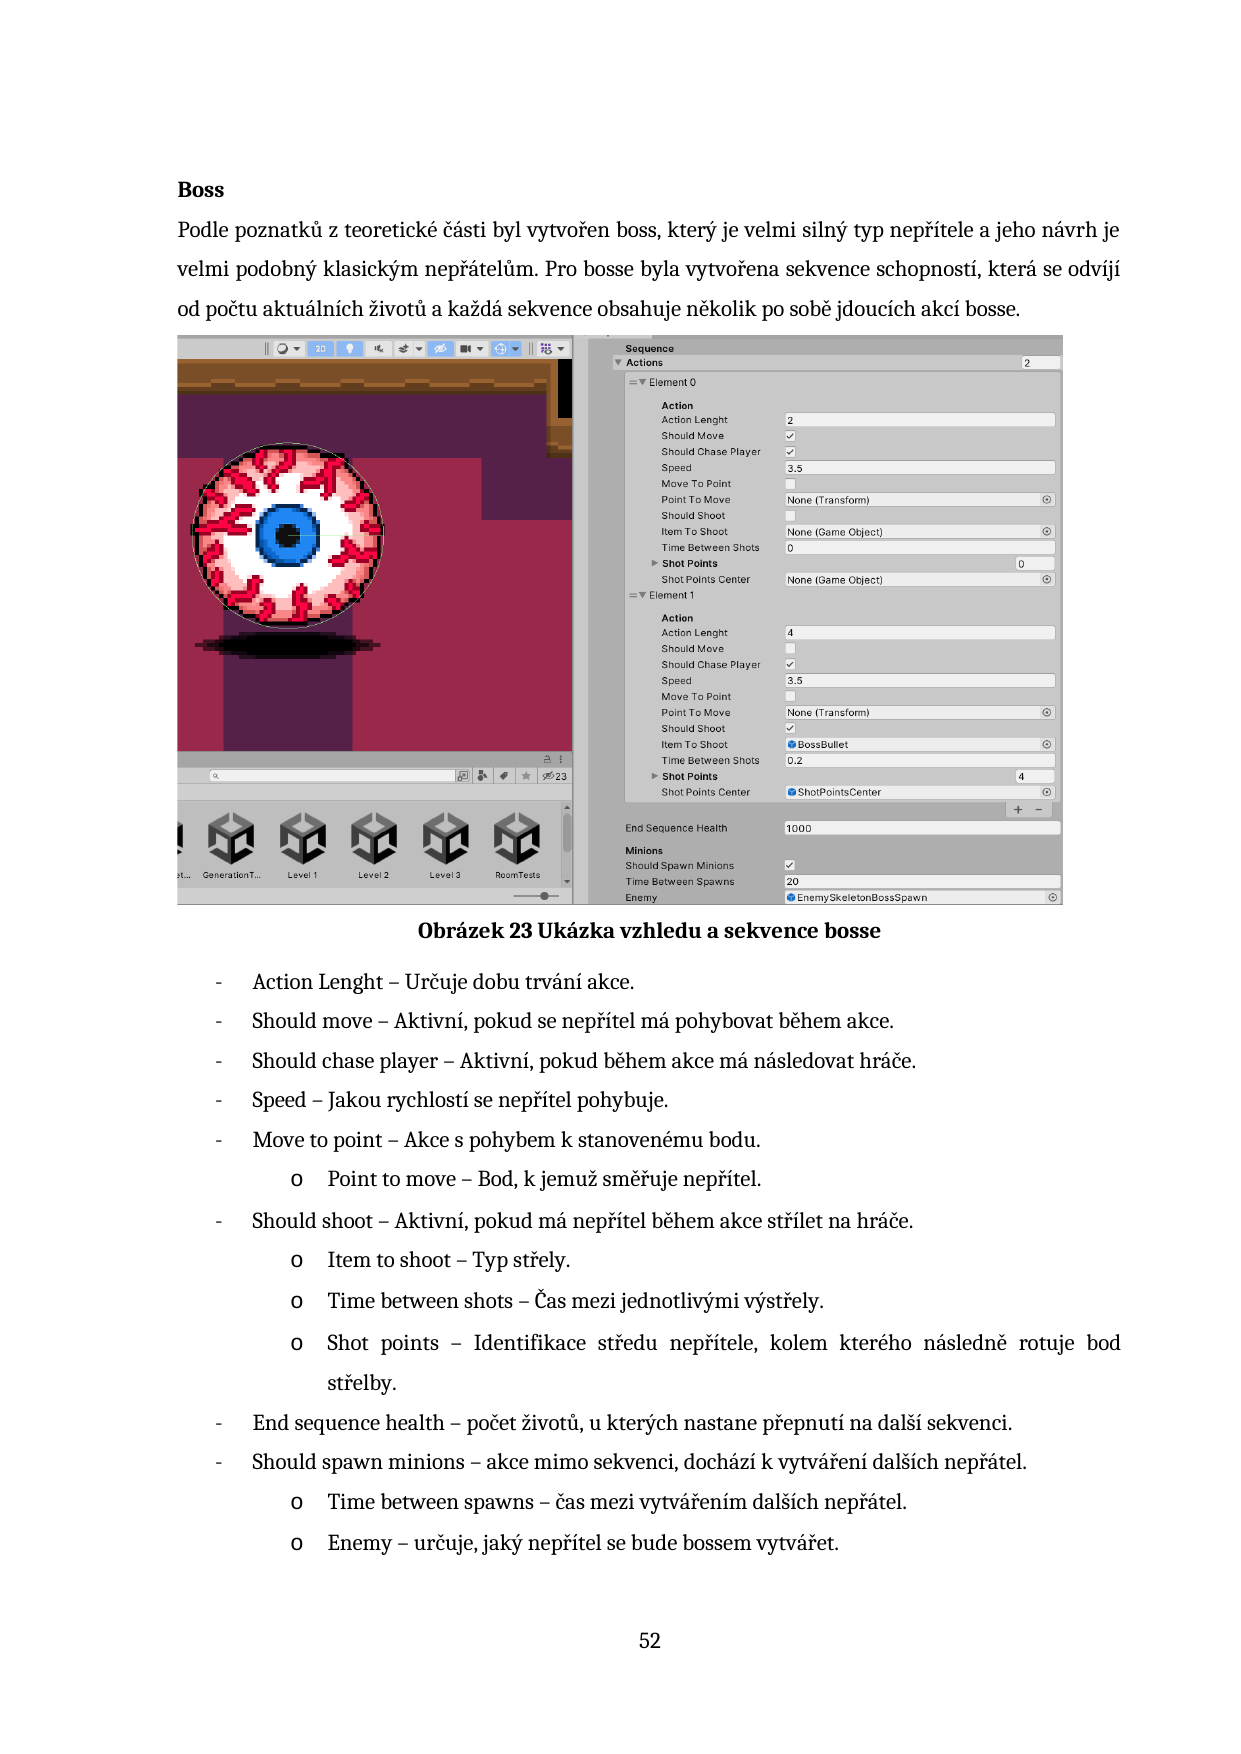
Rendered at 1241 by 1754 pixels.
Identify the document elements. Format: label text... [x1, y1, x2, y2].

list Speed – Jakou rychlostí se nepřítel pohybuje. [215, 1087, 1122, 1114]
text Podle poznatků z teoretické části byl vytvořen boss, který je velmi silný typ nepřítele a jeho návrh je velmi podobný klasickým nepřátelům. Pro bosse byla vytvořena sekvence schopností, která se odvíjí od počtu aktuálních životů a každá sekvence obsahuje několik po sobě jdoucích akcí bosse. [177, 217, 1122, 322]
list Should move – Aktivní, pokud se nepřítel má pohybovat během akce. [215, 1008, 1122, 1035]
list End sequence health – počet životů, u kterých nastane přepnutí na další sekvenci. [215, 1409, 1122, 1436]
list Time between spawns – čas mezi vytvářením dalších nepřátel. [290, 1488, 1122, 1516]
text Boss [177, 177, 1122, 203]
list Enemy – určuje, jaký nepřítel se bude bossem vytvářet. [290, 1530, 1122, 1557]
list Point to move – Bod, k jemuž směřuje nepřítel. [290, 1166, 1122, 1194]
list Should shoot – Aktivní, pokud má nepřítel během akce střílet na hráče. [215, 1207, 1122, 1234]
list Should spawn minions – akce mimo sekvenci, dochází k vytváření dalších nepřátel. [215, 1449, 1122, 1475]
list Action Lenght – Určuje dobu trvání akce. [215, 969, 1122, 995]
list Should chase player – Aktivní, pokud během akce má následovat hráče. [215, 1048, 1122, 1074]
picture [177, 335, 1063, 905]
list Shot points – Identifikace středu nepřítele, kolem kterého následně rotuje bod střelby. [290, 1329, 1122, 1396]
list Move to point – Akce s pohybem k stanovenému bodu. [215, 1127, 1122, 1153]
list Time between shots – Čas mezi jednotlivými výstřely. [290, 1288, 1122, 1316]
list Item to shoot – Typ střely. [290, 1247, 1122, 1274]
